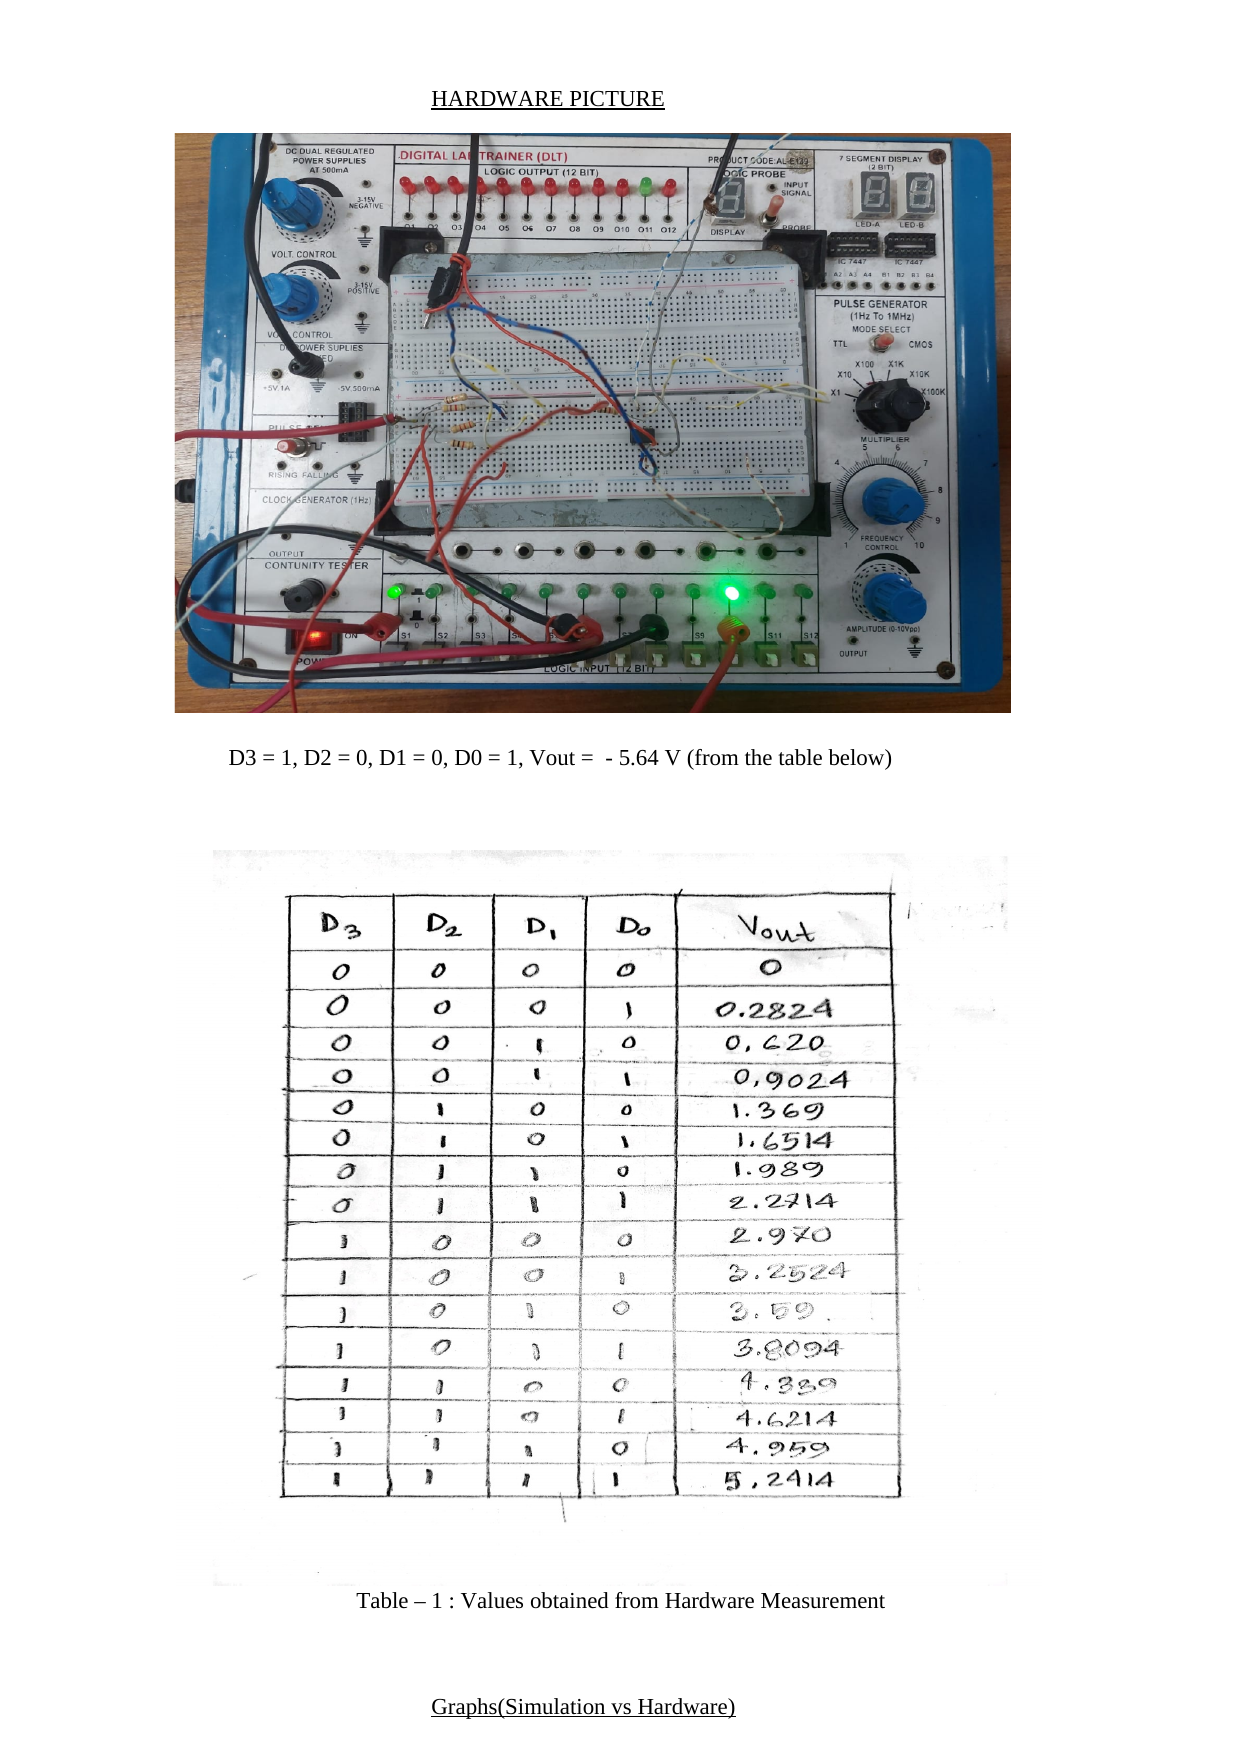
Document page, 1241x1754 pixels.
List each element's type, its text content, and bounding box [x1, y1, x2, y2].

text Graphs(Simulation vs Hardware) [131, 1693, 1136, 1719]
text HARDWARE PICTURE [131, 85, 1136, 112]
text Table – 1 : Values obtained from Hardware Measurement [131, 1588, 1136, 1614]
text D3 = 1, D2 = 0, D1 = 0, D0 = 1, Vout = - 5.64 V (from the table below) [131, 744, 1136, 771]
picture [176, 850, 1043, 1586]
picture [176, 133, 1010, 713]
